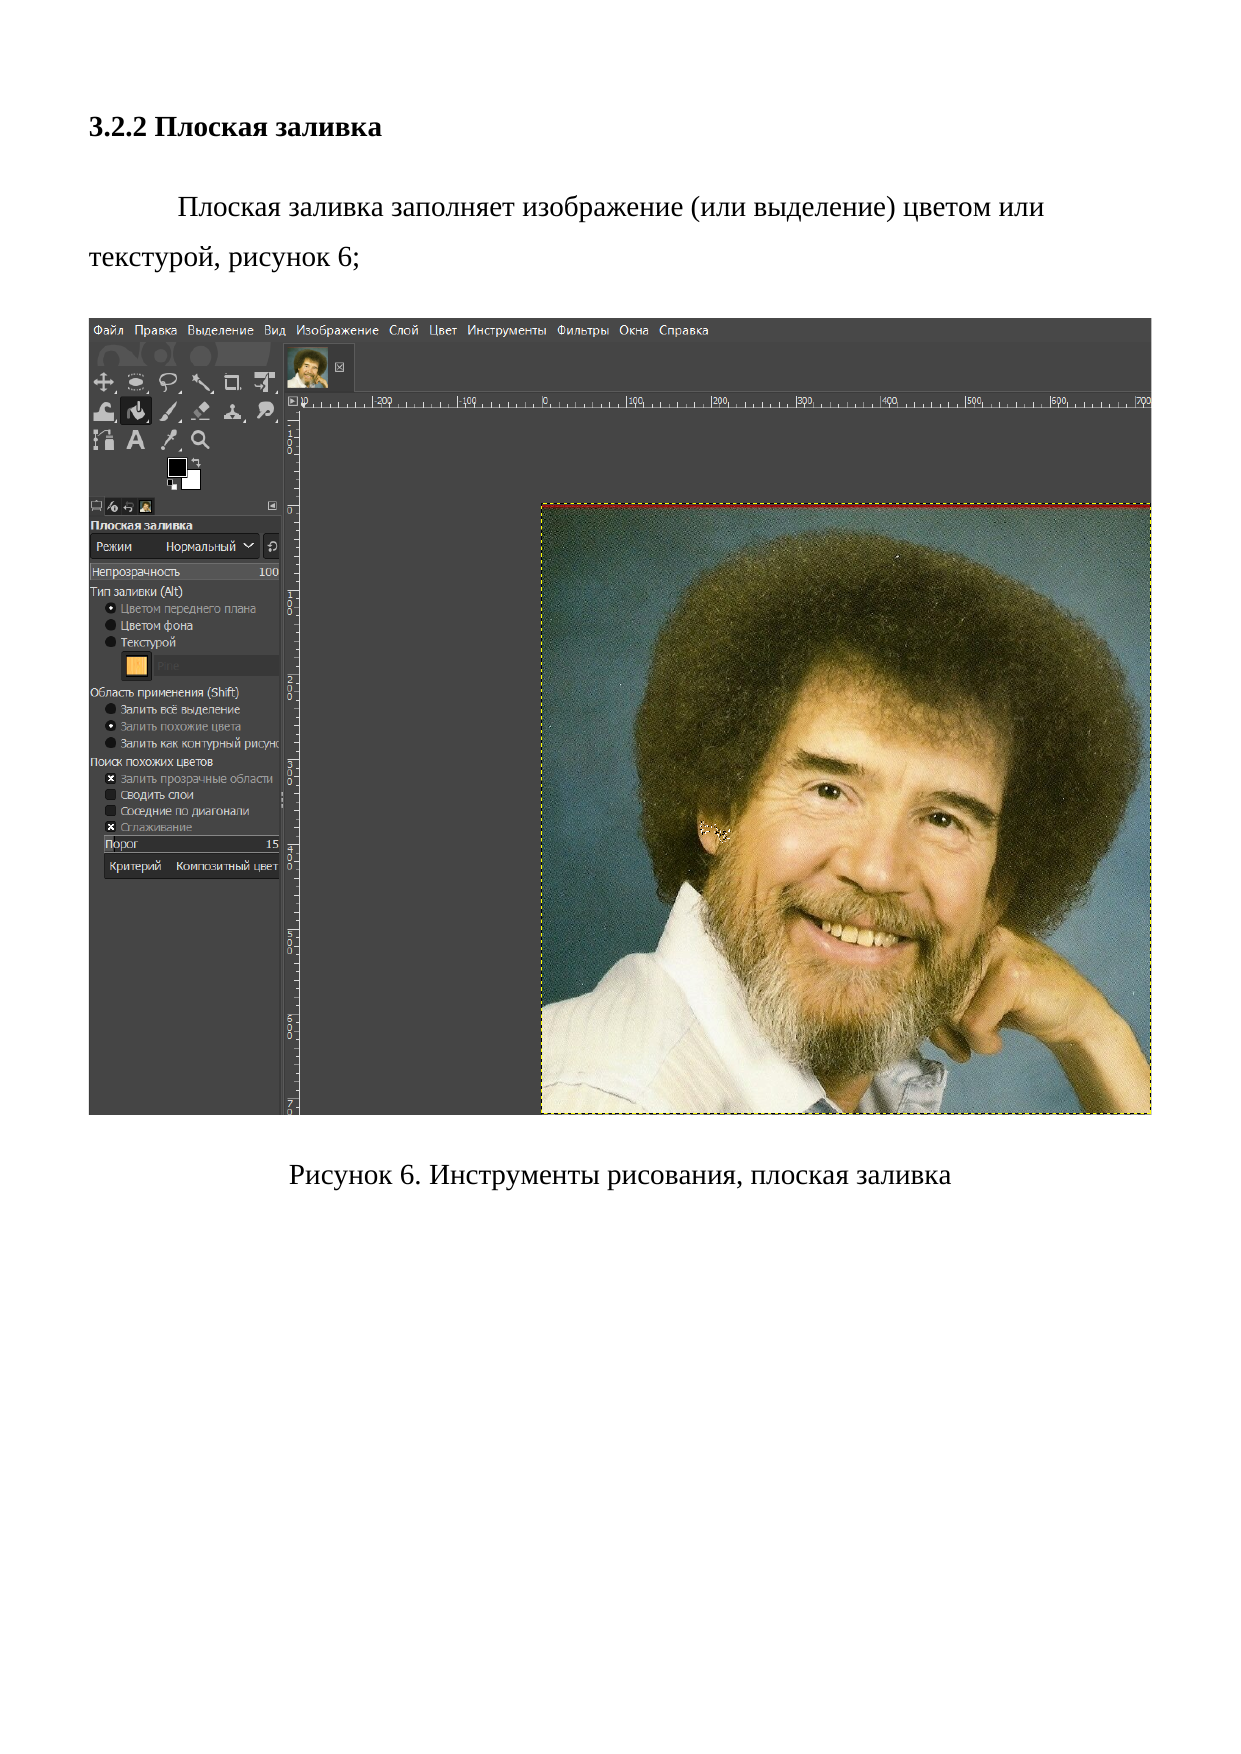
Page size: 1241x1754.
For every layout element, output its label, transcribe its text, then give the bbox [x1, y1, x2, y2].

text Плоская заливка заполняет изображение (или выделение) цветом или текстурой, рисунок 6; [89, 189, 1152, 273]
text Рисунок 6. Инструменты рисования, плоская заливка [89, 1157, 1152, 1191]
subtitle 3.2.2 Плоская заливка [89, 109, 1152, 143]
picture [88, 318, 1152, 1115]
